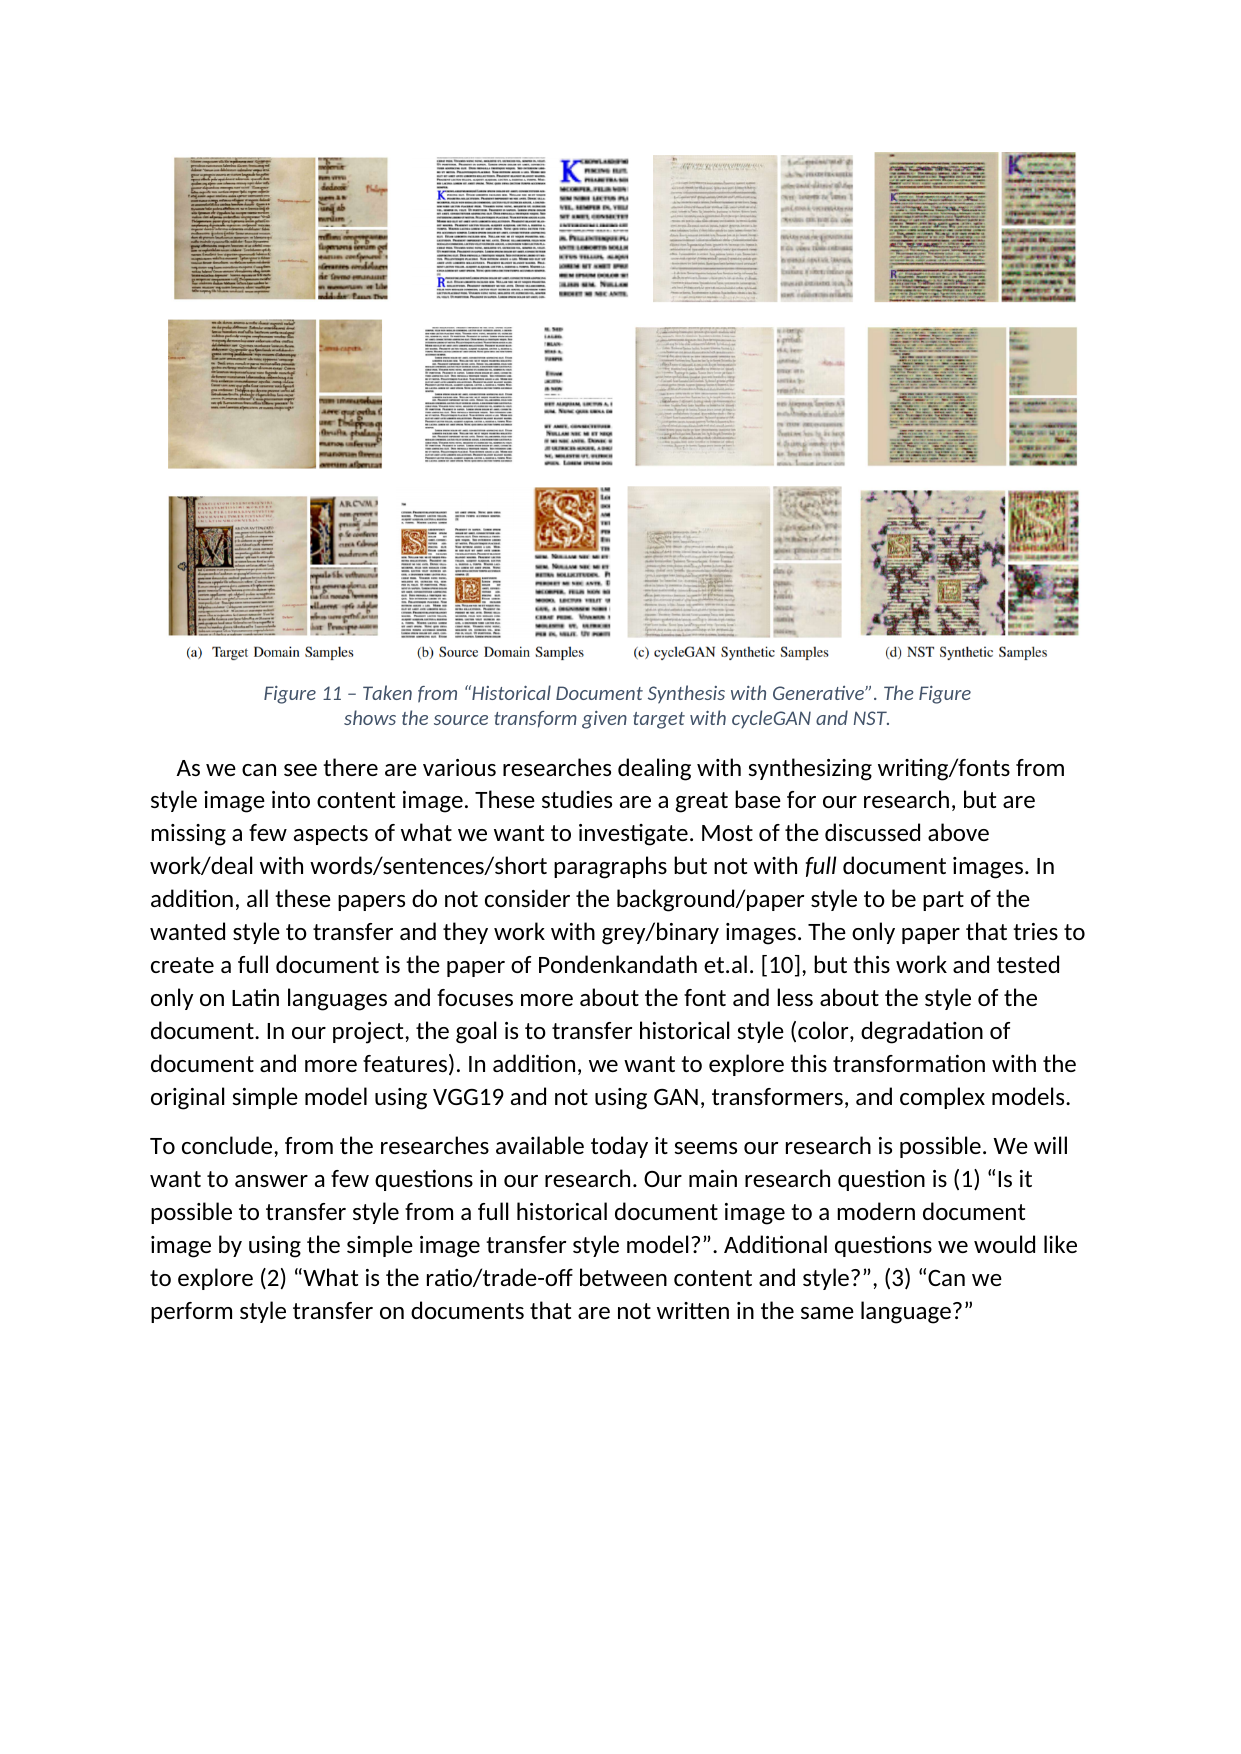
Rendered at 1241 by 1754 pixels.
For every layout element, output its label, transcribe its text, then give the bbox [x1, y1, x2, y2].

picture [150, 150, 1091, 662]
text As we can see there are various researches dealing with synthesizing writing/fonts from style image into content image. These studies are a great base for our research, but are missing a few aspects of what we want to investigate. Most of the discussed above work/deal with words/sentences/short paragraphs but not with full document images. In addition, all these papers do not consider the background/paper style to be part of the wanted style to transfer and they work with grey/binary images. The only paper that tries to create a full document is the paper of Pondenkandath et.al. [10], but this work and tested only on Latin languages and focuses more about the font and less about the style of the document. In our project, the goal is to transfer historical style (color, degradation of document and more features). In addition, we want to explore this transformation with the original simple model using VGG19 and not using GAN, transformers, and complex models. [150, 752, 1090, 1111]
text To conclude, from the researches available today it seems our research is possible. We will want to answer a few questions in our research. Our main research question is (1) “Is it possible to transfer style from a full historical document image to a modern document image by using the simple image transfer style model?”. Additional questions we would like to explore (2) “What is the ratio/trade-off between content and style?”, (3) “Can we perform style transfer on documents that are not written in the same language?” [150, 1130, 1090, 1326]
text Figure 11 – Taken from “Historical Document Synthesis with Generative”. The Figure shows the source transform given target with cycleGAN and NST. [253, 680, 984, 731]
